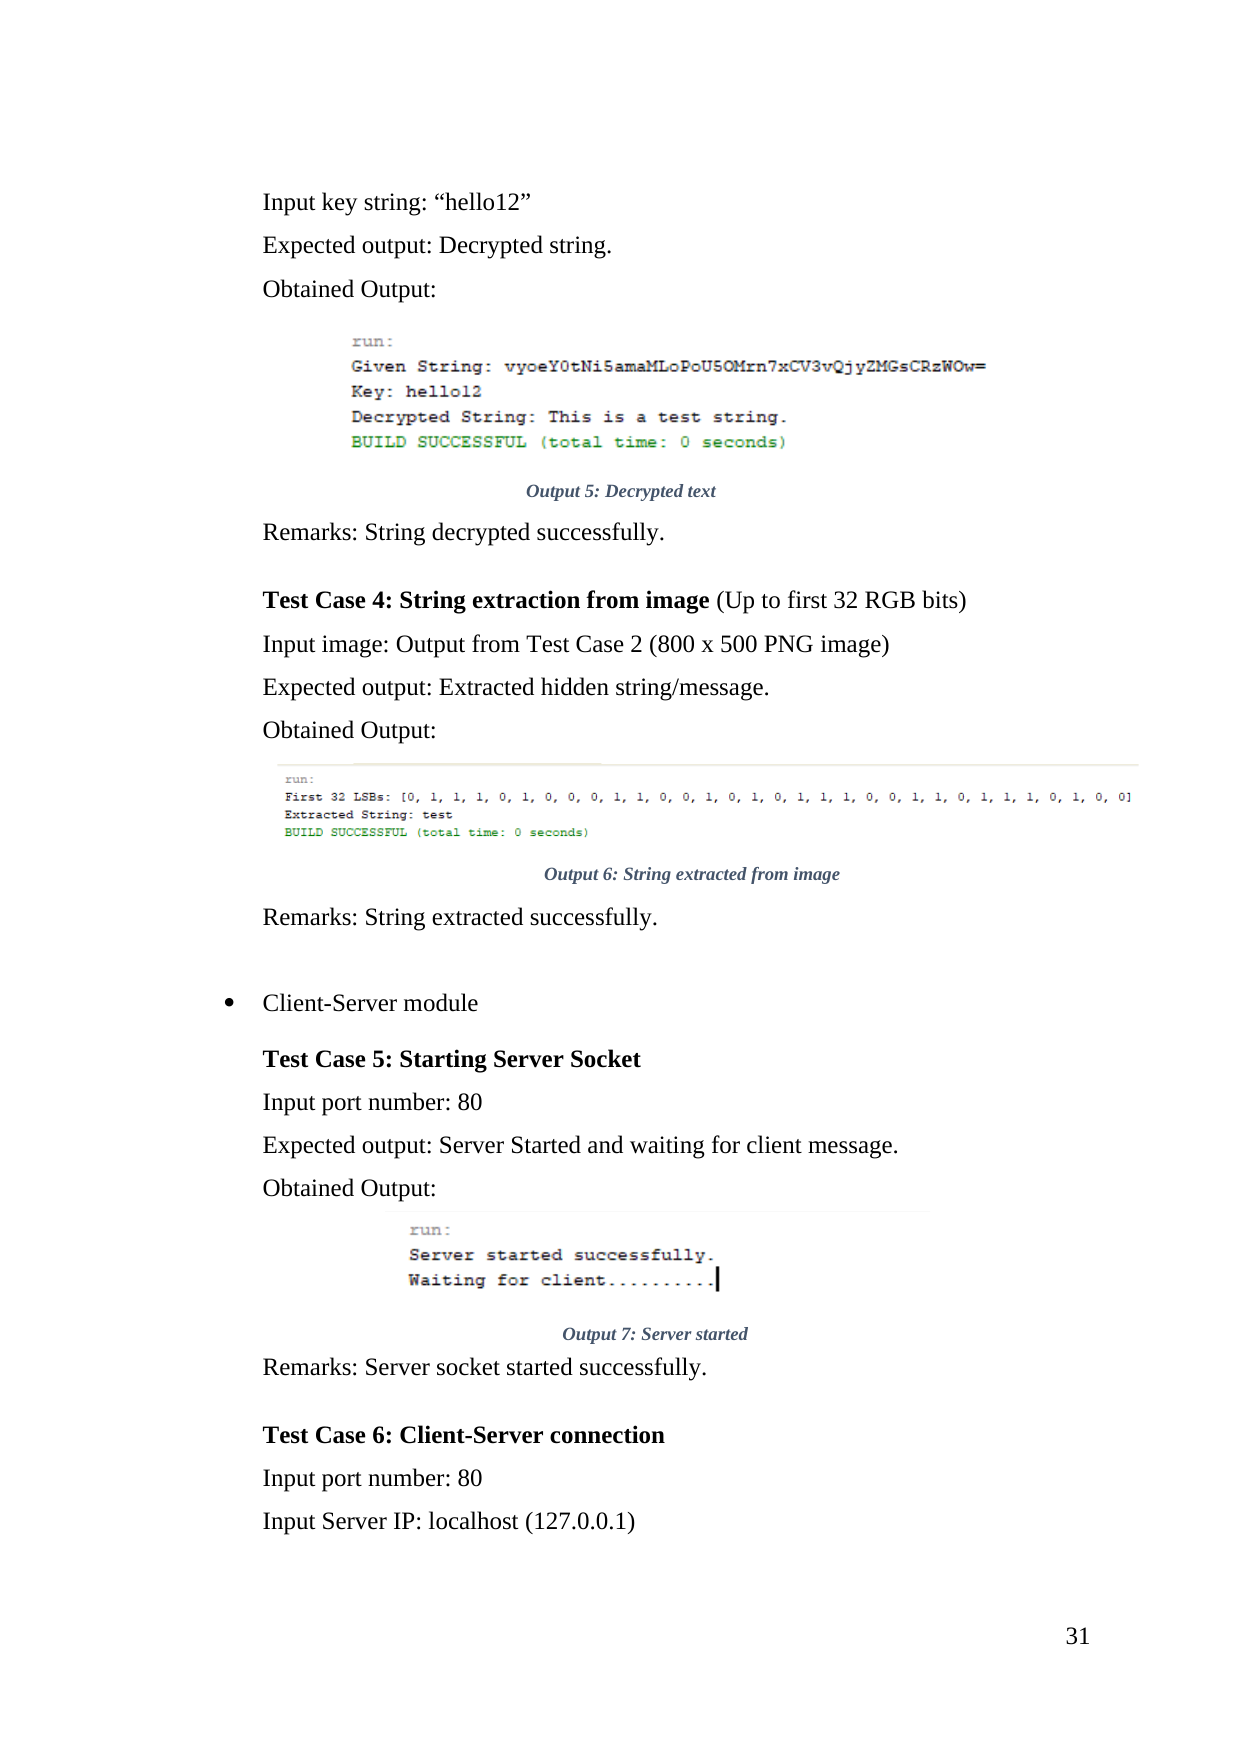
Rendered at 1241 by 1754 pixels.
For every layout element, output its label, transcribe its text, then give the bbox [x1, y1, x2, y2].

text Expected output: Decrypted string. [262, 231, 1090, 259]
picture [385, 1211, 931, 1350]
text Expected output: Server Started and waiting for client message. [262, 1130, 1090, 1159]
text Obtained Output: [262, 715, 1090, 744]
text Test Case 6: Client-Server connection [262, 1420, 1090, 1448]
text Input key string: “hello12” [262, 187, 1090, 216]
picture [336, 323, 997, 468]
list Client-Server module [225, 988, 1090, 1017]
text Obtained Output: [262, 274, 1090, 302]
text Test Case 4: String extraction from image (Up to first 32 RGB bits) [225, 586, 1090, 614]
text Obtained Output: [262, 1173, 1090, 1202]
picture [276, 763, 1139, 860]
text Input image: Output from Test Case 2 (800 x 500 PNG image) [262, 629, 1090, 657]
text Expected output: Extracted hidden string/message. [262, 672, 1090, 701]
text Input port number: 80 [262, 1463, 1090, 1492]
text Input Server IP: localhost (127.0.0.1) [262, 1506, 1090, 1535]
text Input port number: 80 [262, 1087, 1090, 1116]
text Test Case 5: Starting Server Socket [262, 1044, 1090, 1072]
